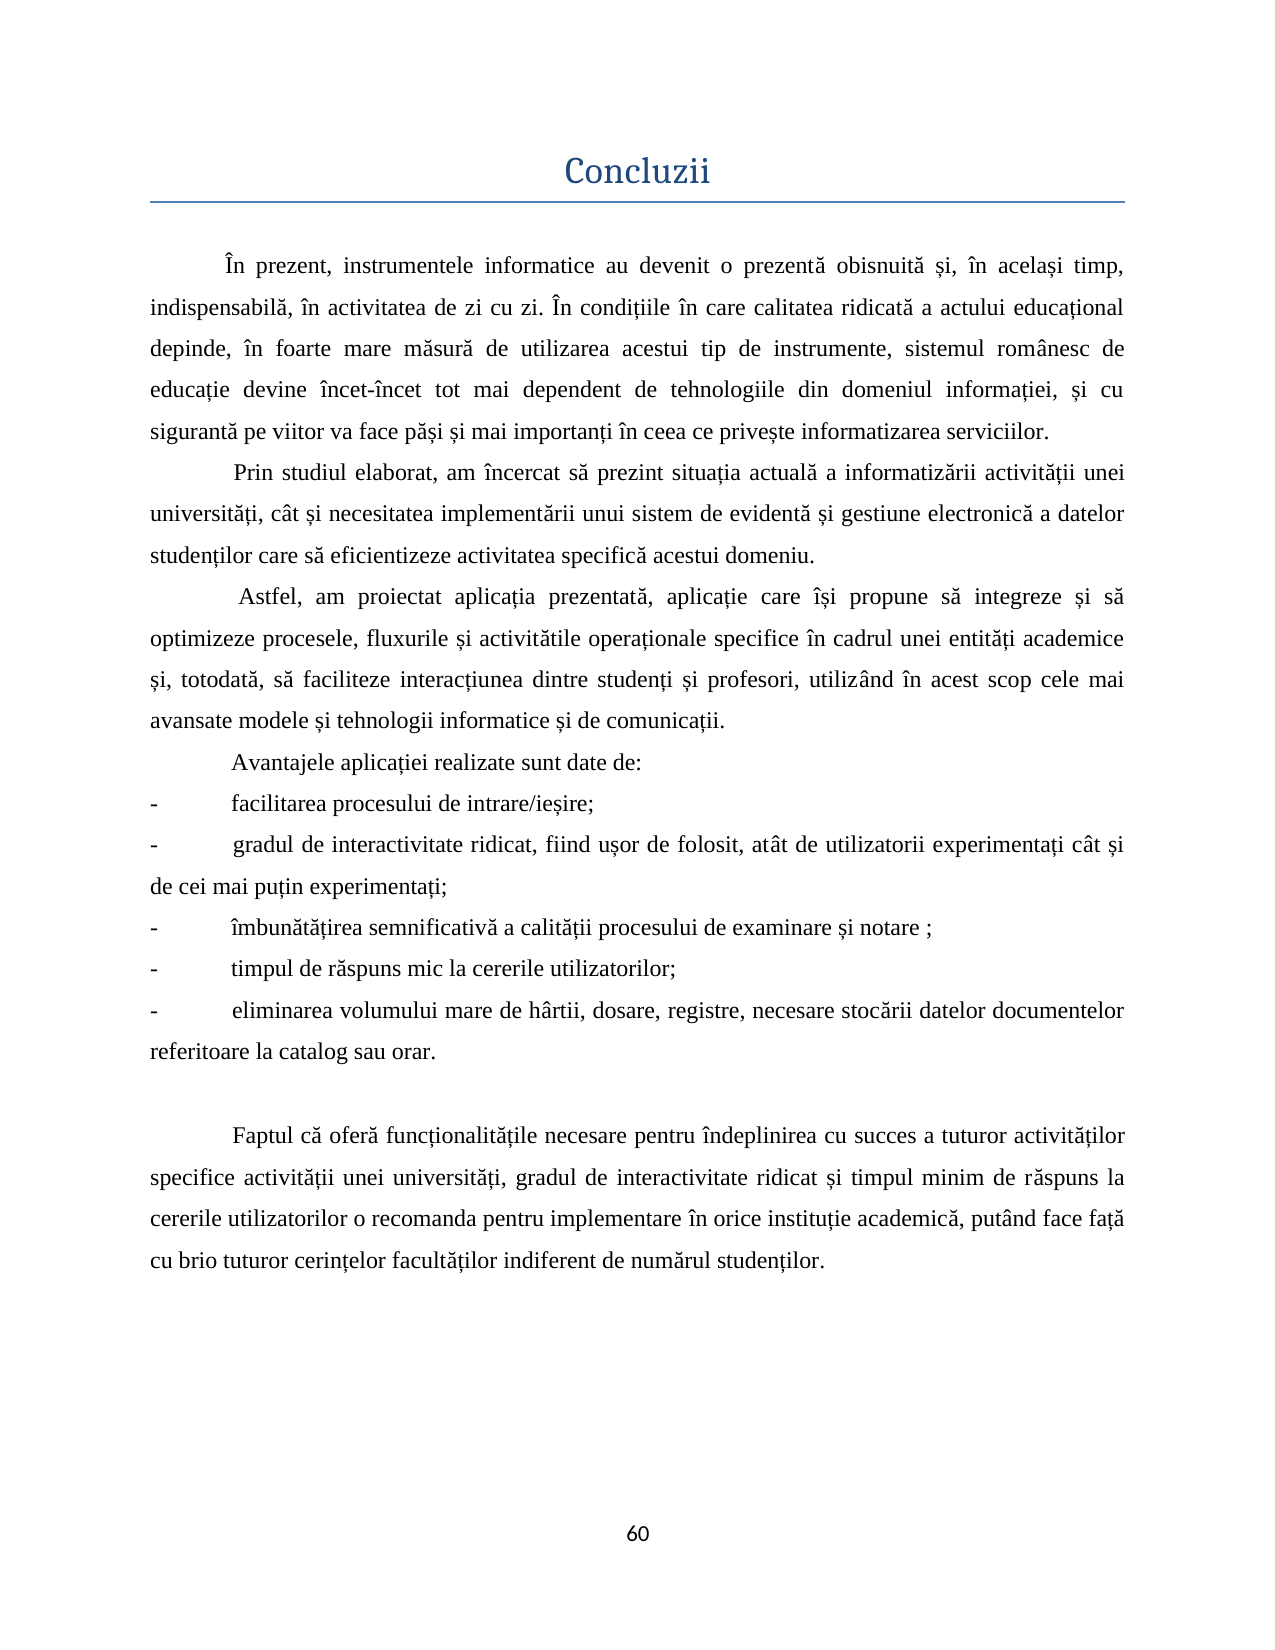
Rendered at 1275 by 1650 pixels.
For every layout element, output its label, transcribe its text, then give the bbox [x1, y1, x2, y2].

text - gradul de interactivitate ridicat, fiind ușor de folosit, atât de utilizatorii experimentați cât și de cei mai puțin experimentați; [150, 830, 1125, 899]
text În prezent, instrumentele informatice au devenit o prezentă obisnuită și, în același timp, indispensabilă, în activitatea de zi cu zi. În condițiile în care calitatea ridicată a actului educațional depinde, în foarte mare măsură de utilizarea acestui tip de instrumente, sistemul românesc de educație devine încet-încet tot mai dependent de tehnologiile din domeniul informației, și cu sigurantă pe viitor va face păși și mai importanți în ceea ce privește informatizarea serviciilor. [150, 251, 1125, 444]
text Astfel, am proiectat aplicația prezentată, aplicație care își propune să integreze și să optimizeze procesele, fluxurile și activitătile operaționale specifice în cadrul unei entități academice și, totodată, să faciliteze interacțiunea dintre studenți și profesori, utilizând în acest scop cele mai avansate modele și tehnologii informatice și de comunicații. [150, 582, 1125, 734]
subtitle Concluzii [150, 150, 1125, 201]
text - eliminarea volumului mare de hârtii, dosare, registre, necesare stocării datelor documentelor referitoare la catalog sau orar. [150, 996, 1125, 1065]
text Prin studiul elaborat, am încercat să prezint situația actuală a informatizării activității unei universități, cât și necesitatea implementării unui sistem de evidentă și gestiune electronică a datelor studenților care să eficientizeze activitatea specifică acestui domeniu. [150, 458, 1125, 568]
text Faptul că oferă funcționalitățile necesare pentru îndeplinirea cu succes a tuturor activităților specifice activității unei universități, gradul de interactivitate ridicat și timpul minim de răspuns la cererile utilizatorilor o recomanda pentru implementare în orice instituție academică, putând face față cu brio tuturor cerințelor facultăților indiferent de numărul studenților. [150, 1122, 1125, 1273]
text - timpul de răspuns mic la cererile utilizatorilor; [150, 954, 1125, 982]
text - facilitarea procesului de intrare/ieșire; [150, 789, 1125, 817]
text - îmbunătățirea semnificativă a calității procesului de examinare și notare ; [150, 913, 1125, 941]
text Avantajele aplicației realizate sunt date de: [150, 748, 1125, 775]
